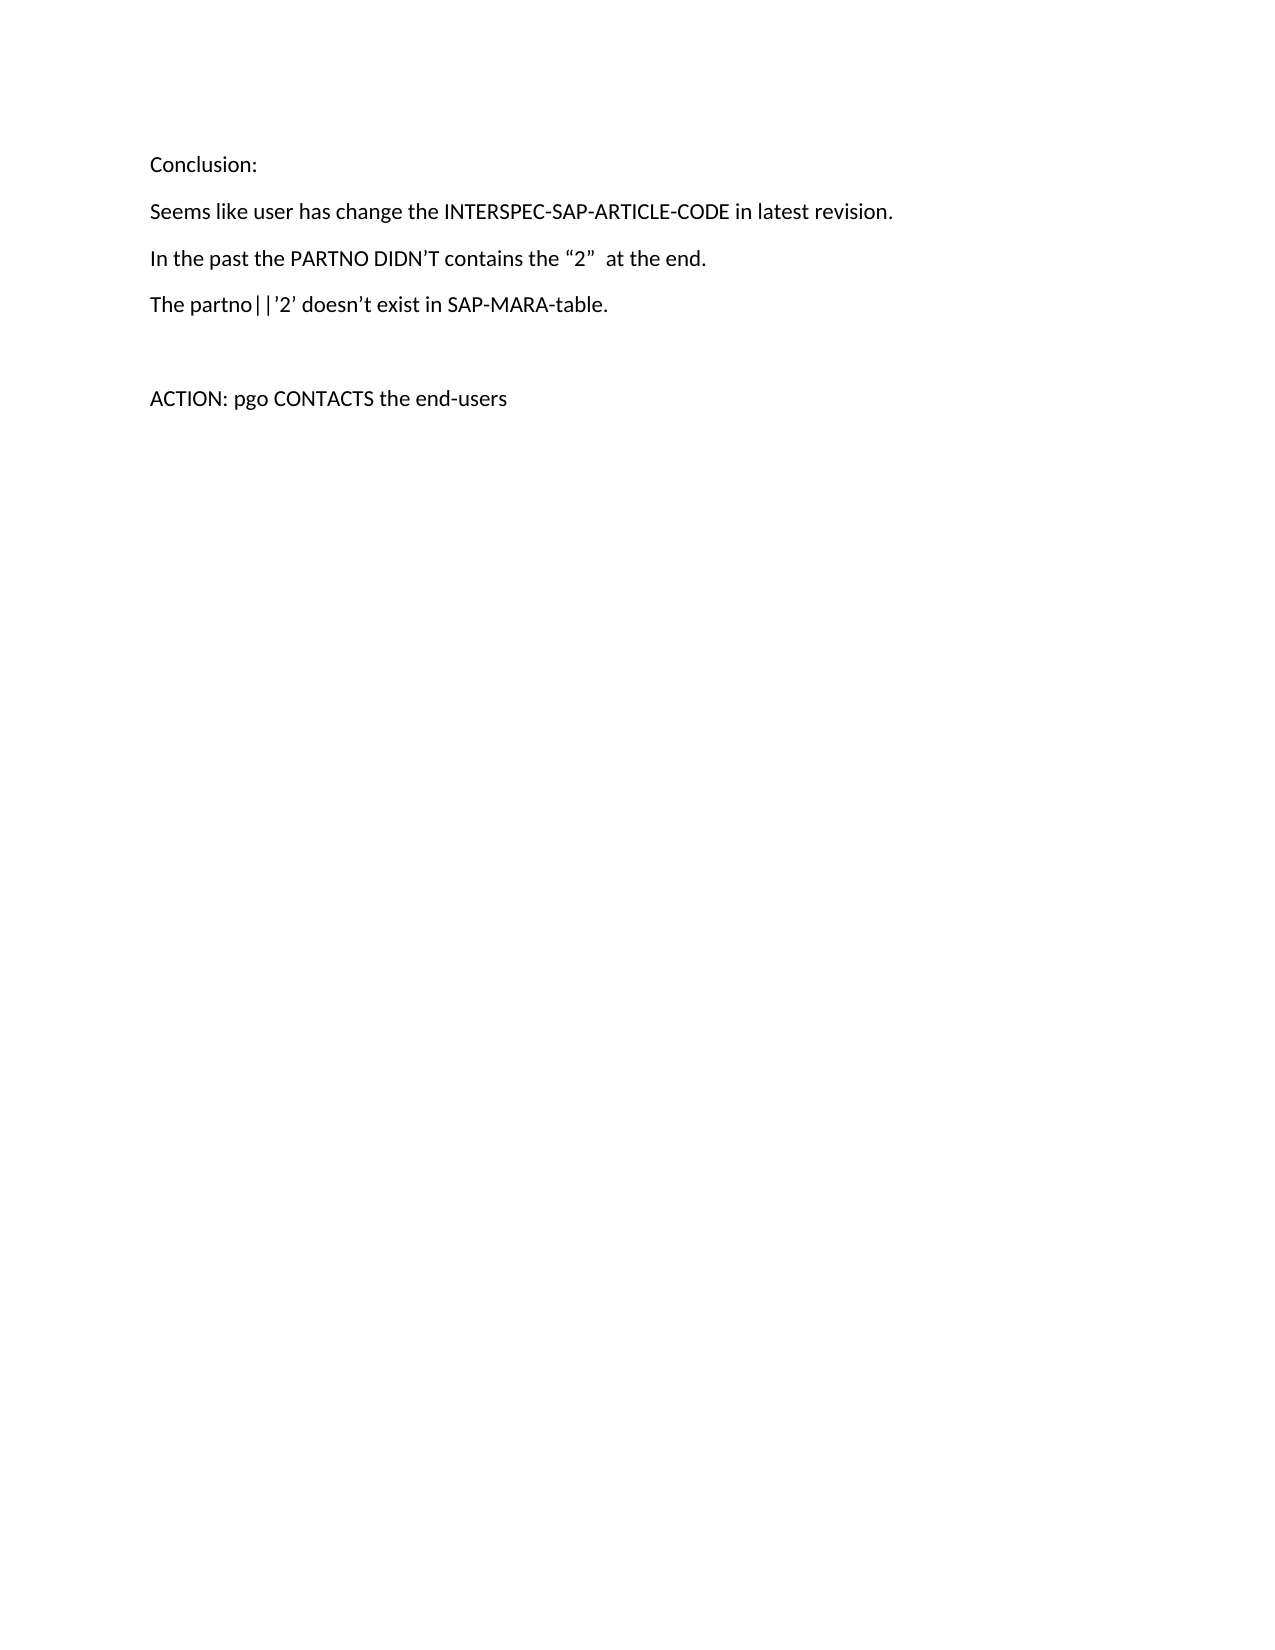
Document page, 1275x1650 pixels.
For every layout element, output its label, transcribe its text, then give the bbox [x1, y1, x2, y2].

text In the past the PARTNO DIDN’T contains the “2” at the end. [150, 244, 1125, 272]
text Seems like user has change the INTERSPEC-SAP-ARTICLE-CODE in latest revision. [150, 197, 1125, 225]
text ACTION: pgo CONTACTS the end-users [150, 384, 1125, 412]
text The partno||’2’ doesn’t exist in SAP-MARA-table. [150, 291, 1125, 319]
text Conclusion: [150, 150, 1125, 178]
